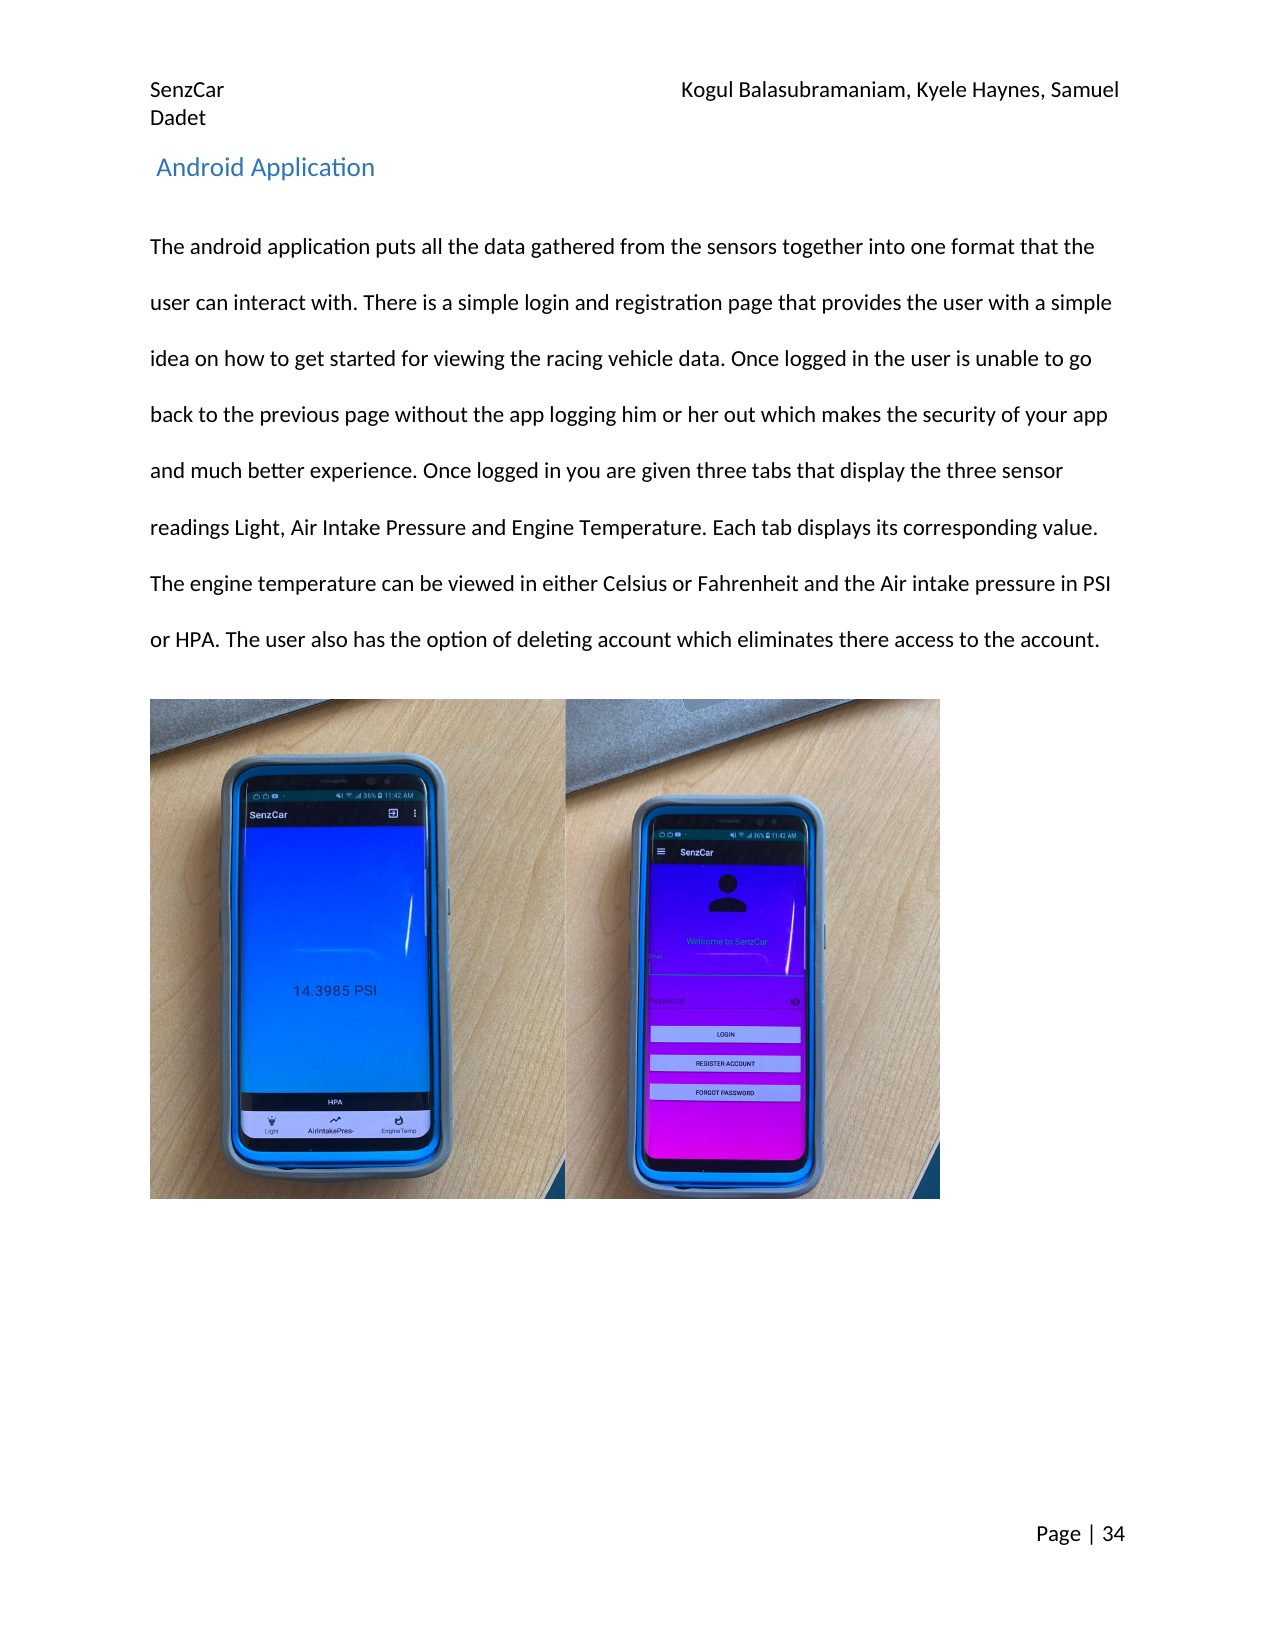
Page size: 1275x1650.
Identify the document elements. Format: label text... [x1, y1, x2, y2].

picture [150, 699, 940, 1199]
text The android application puts all the data gathered from the sensors together into one format that the user can interact with. There is a simple login and registration page that provides the user with a simple idea on how to get started for viewing the racing vehicle data. Once logged in the user is unable to go back to the previous page without the app logging him or her out which makes the security of your app and much better experience. Once logged in you are given three tabs that display the three sensor readings Light, Air Intake Pressure and Engine Temperature. Each tab displays its corresponding value. The engine temperature can be viewed in either Celsius or Fahrenheit and the Air intake pressure in PSI or HPA. The user also has the option of deleting account which eliminates there access to the account. [150, 232, 1125, 653]
subtitle Android Application [150, 150, 1125, 183]
